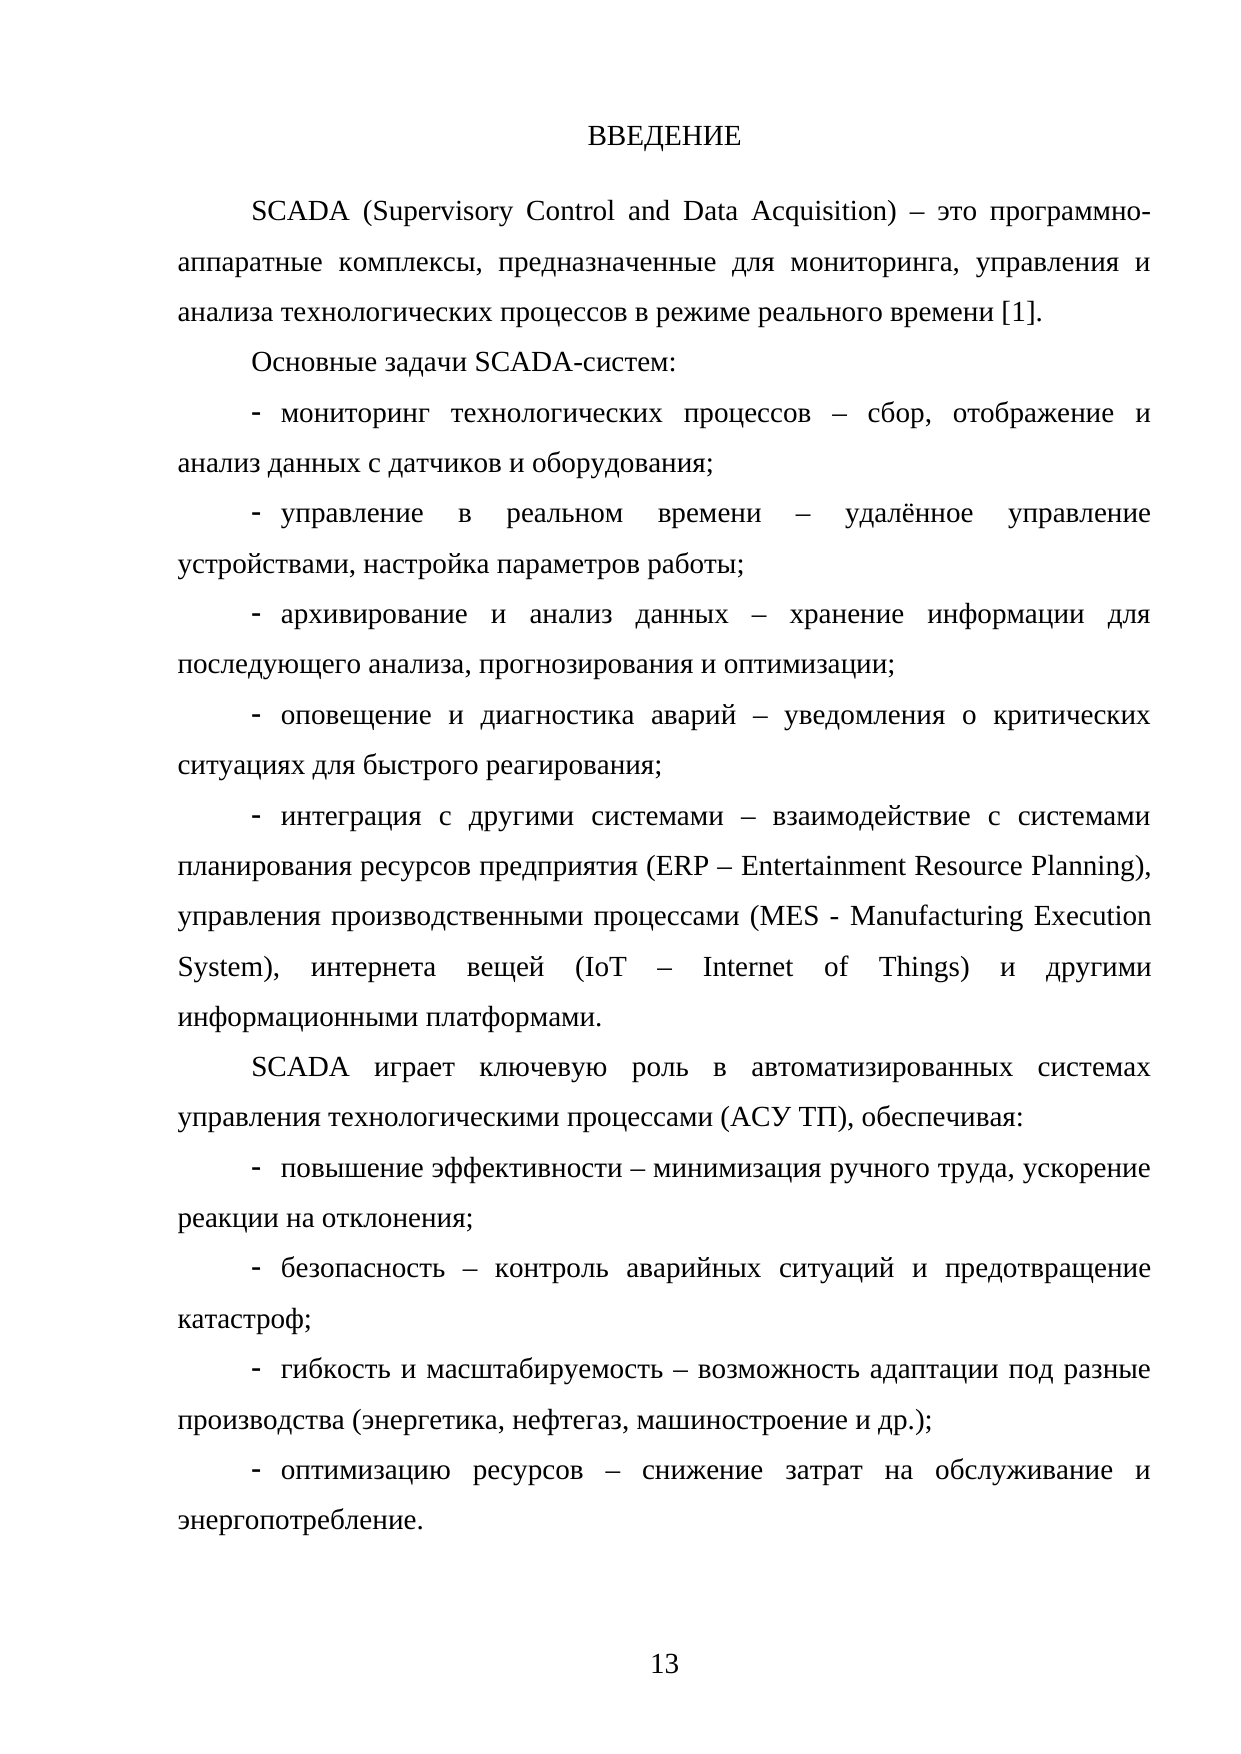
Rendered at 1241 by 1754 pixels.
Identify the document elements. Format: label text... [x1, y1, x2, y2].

list интеграция с другими системами – взаимодействие с системами планирования ресурсов предприятия (ERP – Entertainment Resource Planning), управления производственными процессами (MES - Manufacturing Execution System), интернета вещей (IoT – Internet of Things) и другими информационными платформами. [177, 798, 1152, 1032]
list управление в реальном времени – удалённое управление устройствами, настройка параметров работы; [177, 495, 1152, 579]
list архивирование и анализ данных – хранение информации для последующего анализа, прогнозирования и оптимизации; [177, 596, 1152, 680]
list гибкость и масштабируемость – возможность адаптации под разные производства (энергетика, нефтегаз, машиностроение и др.); [177, 1351, 1152, 1435]
list повышение эффективности – минимизация ручного труда, ускорение реакции на отклонения; [177, 1150, 1152, 1234]
list мониторинг технологических процессов – сбор, отображение и анализ данных с датчиков и оборудования; [177, 395, 1152, 479]
text ВВЕДЕНИЕ [177, 118, 1152, 152]
list безопасность – контроль аварийных ситуаций и предотвращение катастроф; [177, 1251, 1152, 1334]
text SCADA играет ключевую роль в автоматизированных системах управления технологическими процессами (АСУ ТП), обеспечивая: [177, 1049, 1152, 1133]
list оптимизацию ресурсов – снижение затрат на обслуживание и энергопотребление. [177, 1452, 1152, 1536]
text SCADA (Supervisory Control and Data Acquisition) – это программно-аппаратные комплексы, предназначенные для мониторинга, управления и анализа технологических процессов в режиме реального времени [1]. [177, 193, 1152, 328]
list оповещение и диагностика аварий – уведомления о критических ситуациях для быстрого реагирования; [177, 697, 1152, 781]
text Основные задачи SCADA-систем: [177, 344, 1152, 378]
